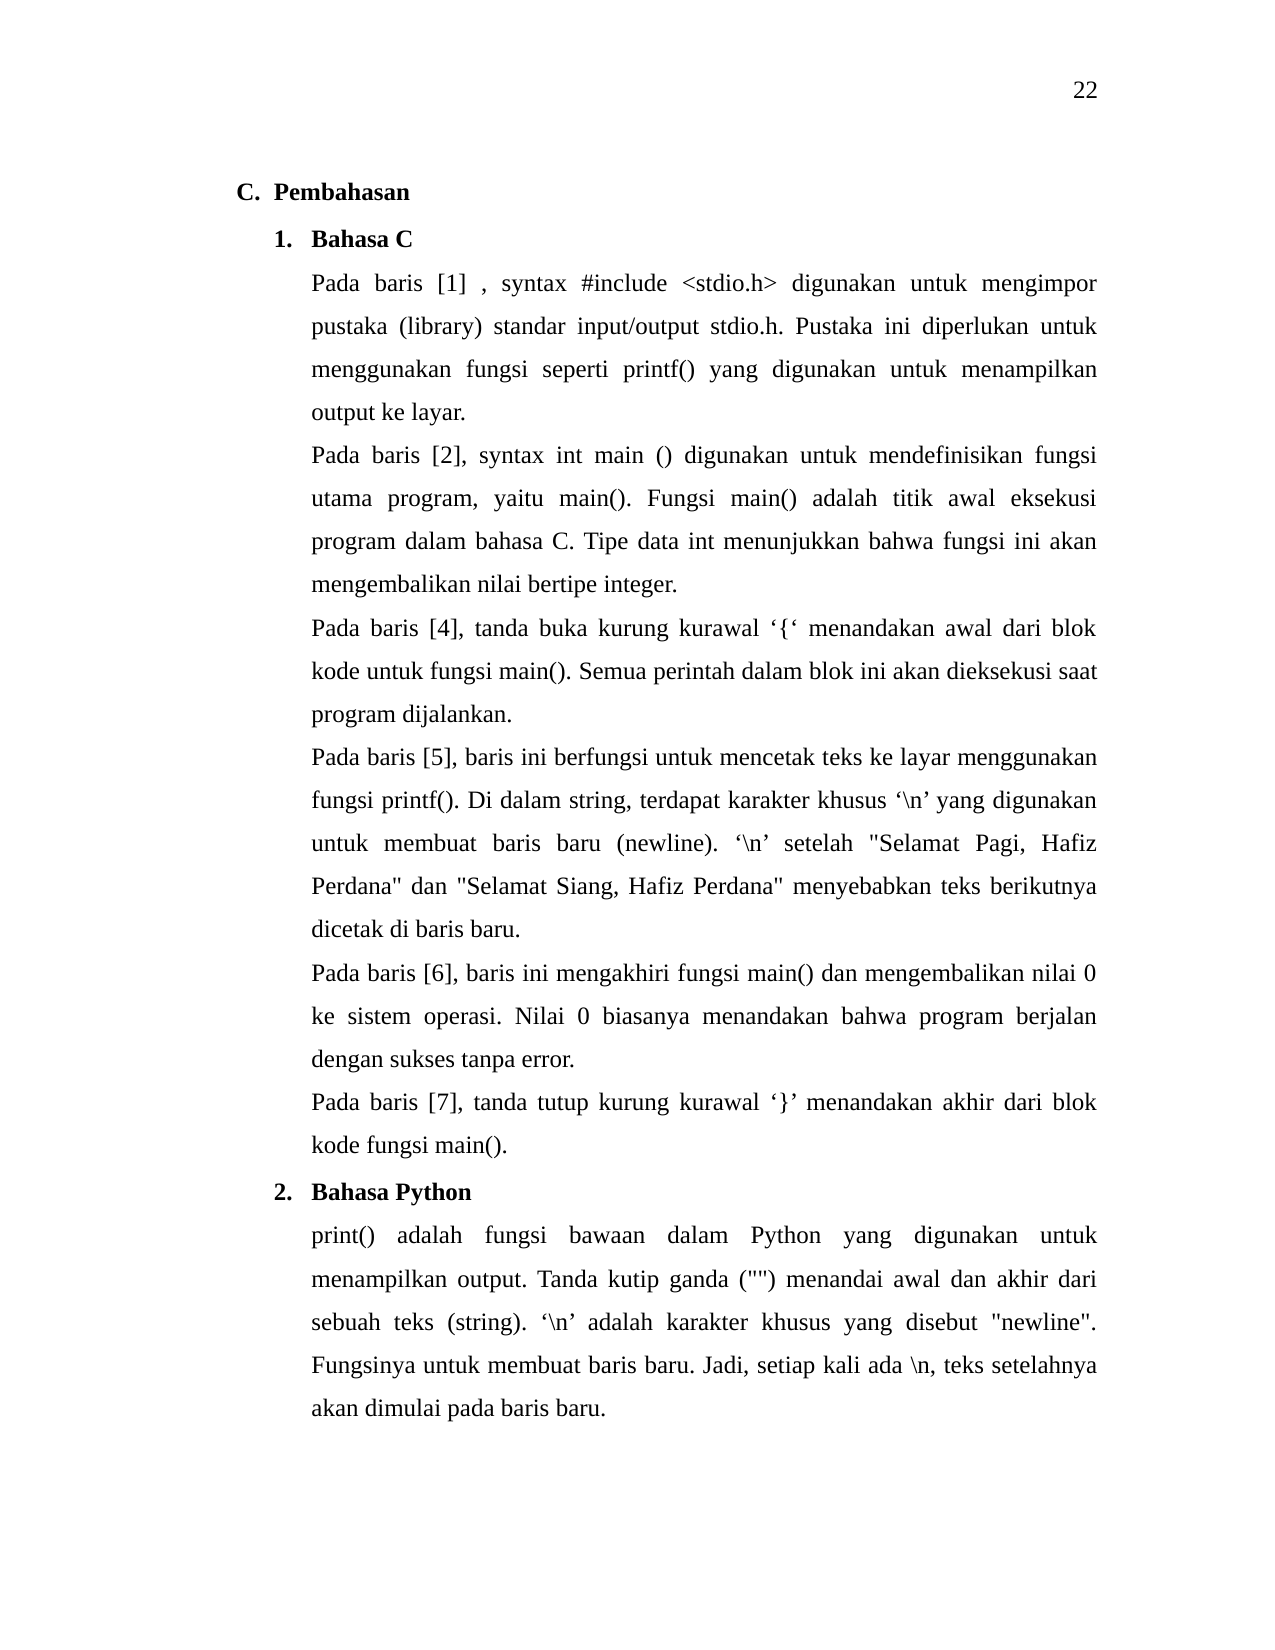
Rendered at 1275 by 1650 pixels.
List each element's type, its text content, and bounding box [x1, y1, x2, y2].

subtitle Bahasa C [274, 224, 1098, 253]
text Pada baris [2], syntax int main () digunakan untuk mendefinisikan fungsi utama program, yaitu main(). Fungsi main() adalah titik awal eksekusi program dalam bahasa C. Tipe data int menunjukkan bahwa fungsi ini akan mengembalikan nilai bertipe integer. [311, 440, 1098, 598]
subtitle Bahasa Python [274, 1177, 1098, 1206]
text print() adalah fungsi bawaan dalam Python yang digunakan untuk menampilkan output. Tanda kutip ganda ("") menandai awal dan akhir dari sebuah teks (string). ‘\n’ adalah karakter khusus yang disebut "newline". Fungsinya untuk membuat baris baru. Jadi, setiap kali ada \n, teks setelahnya akan dimulai pada baris baru. [311, 1221, 1098, 1422]
text Pada baris [1] , syntax #include <stdio.h> digunakan untuk mengimpor pustaka (library) standar input/output stdio.h. Pustaka ini diperlukan untuk menggunakan fungsi seperti printf() yang digunakan untuk menampilkan output ke layar. [311, 268, 1098, 426]
text Pada baris [5], baris ini berfungsi untuk mencetak teks ke layar menggunakan fungsi printf(). Di dalam string, terdapat karakter khusus ‘\n’ yang digunakan untuk membuat baris baru (newline). ‘\n’ setelah "Selamat Pagi, Hafiz Perdana" dan "Selamat Siang, Hafiz Perdana" menyebabkan teks berikutnya dicetak di baris baru. [311, 742, 1098, 943]
text Pada baris [6], baris ini mengakhiri fungsi main() dan mengembalikan nilai 0 ke sistem operasi. Nilai 0 biasanya menandakan bahwa program berjalan dengan sukses tanpa error. [311, 958, 1098, 1073]
text Pada baris [4], tanda buka kurung kurawal ‘{‘ menandakan awal dari blok kode untuk fungsi main(). Semua perintah dalam blok ini akan dieksekusi saat program dijalankan. [311, 613, 1098, 728]
text Pada baris [7], tanda tutup kurung kurawal ‘}’ menandakan akhir dari blok kode fungsi main(). [311, 1087, 1098, 1159]
subtitle Pembahasan [236, 177, 1098, 206]
